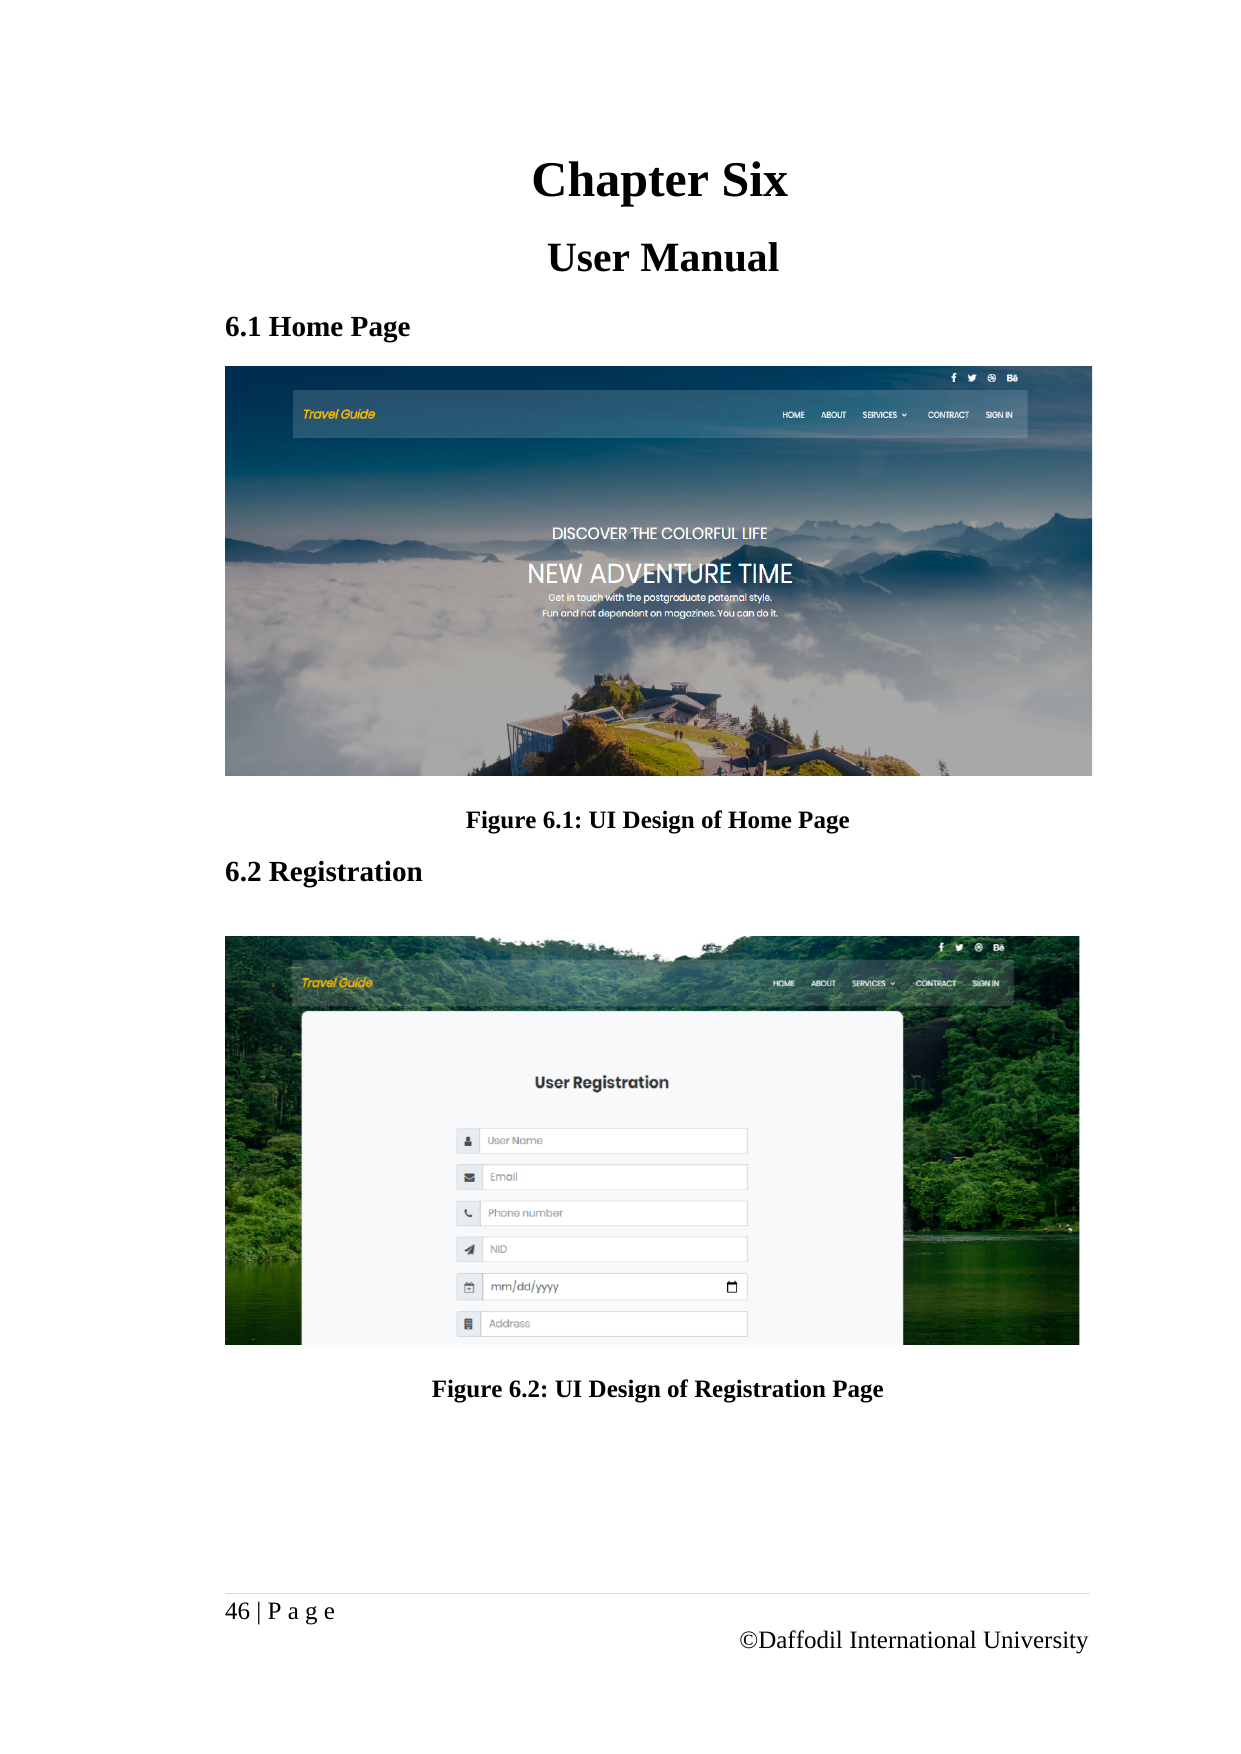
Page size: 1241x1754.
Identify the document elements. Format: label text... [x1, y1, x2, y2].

text Chapter Six [225, 150, 1094, 207]
picture [225, 366, 1093, 776]
text Figure 6.2: UI Design of Registration Page [225, 1374, 1090, 1402]
picture [225, 936, 1080, 1345]
subtitle User Manual [225, 232, 1090, 280]
subtitle 6.2 Registration [225, 854, 1090, 888]
text Figure 6.1: UI Design of Home Page [225, 805, 1090, 833]
subtitle 6.1 Home Page [225, 309, 1090, 342]
